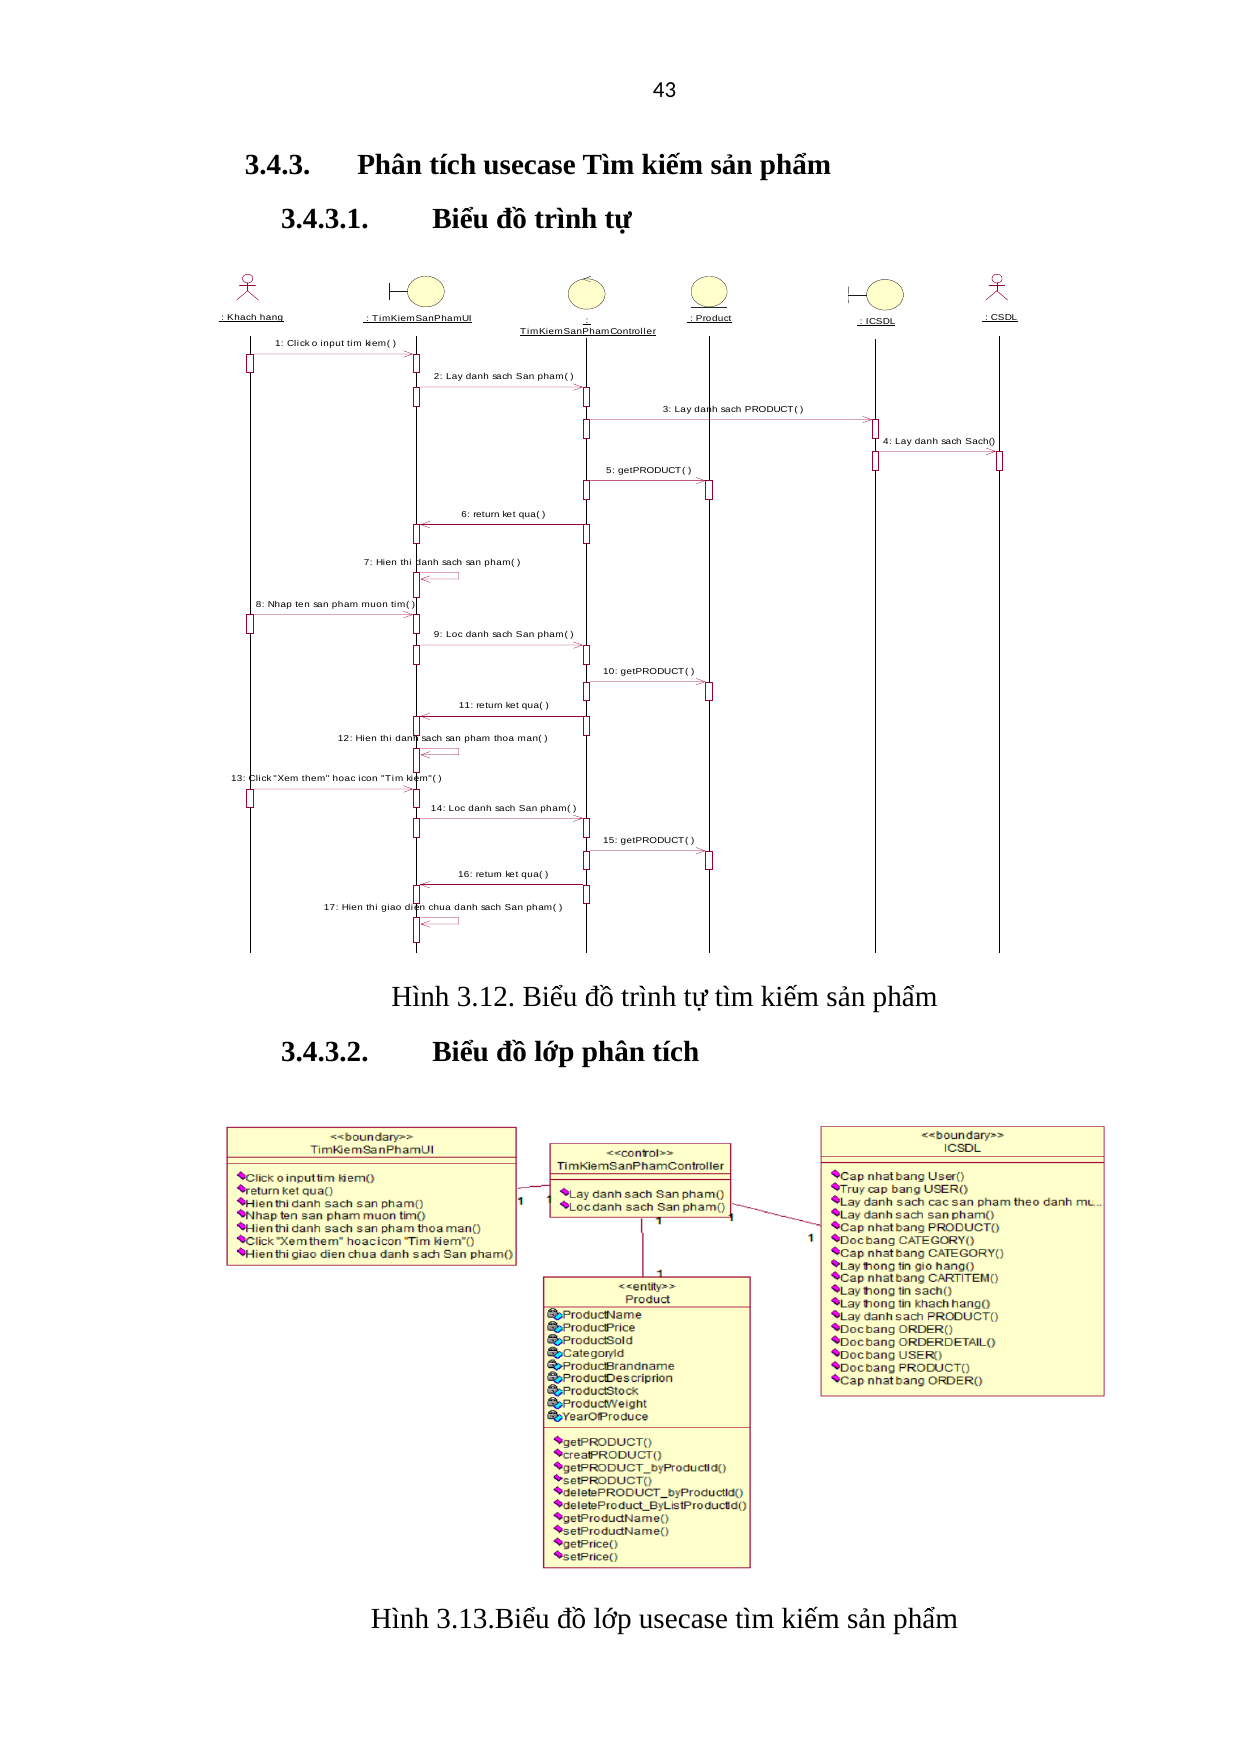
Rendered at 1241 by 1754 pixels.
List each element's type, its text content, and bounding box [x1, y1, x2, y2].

subtitle Biểu đồ lớp phân tích [281, 1034, 1122, 1067]
picture [207, 1096, 1122, 1575]
subtitle Phân tích usecase Tìm kiếm sản phẩm [244, 147, 1122, 181]
subtitle Biểu đồ trình tự [281, 201, 1122, 235]
